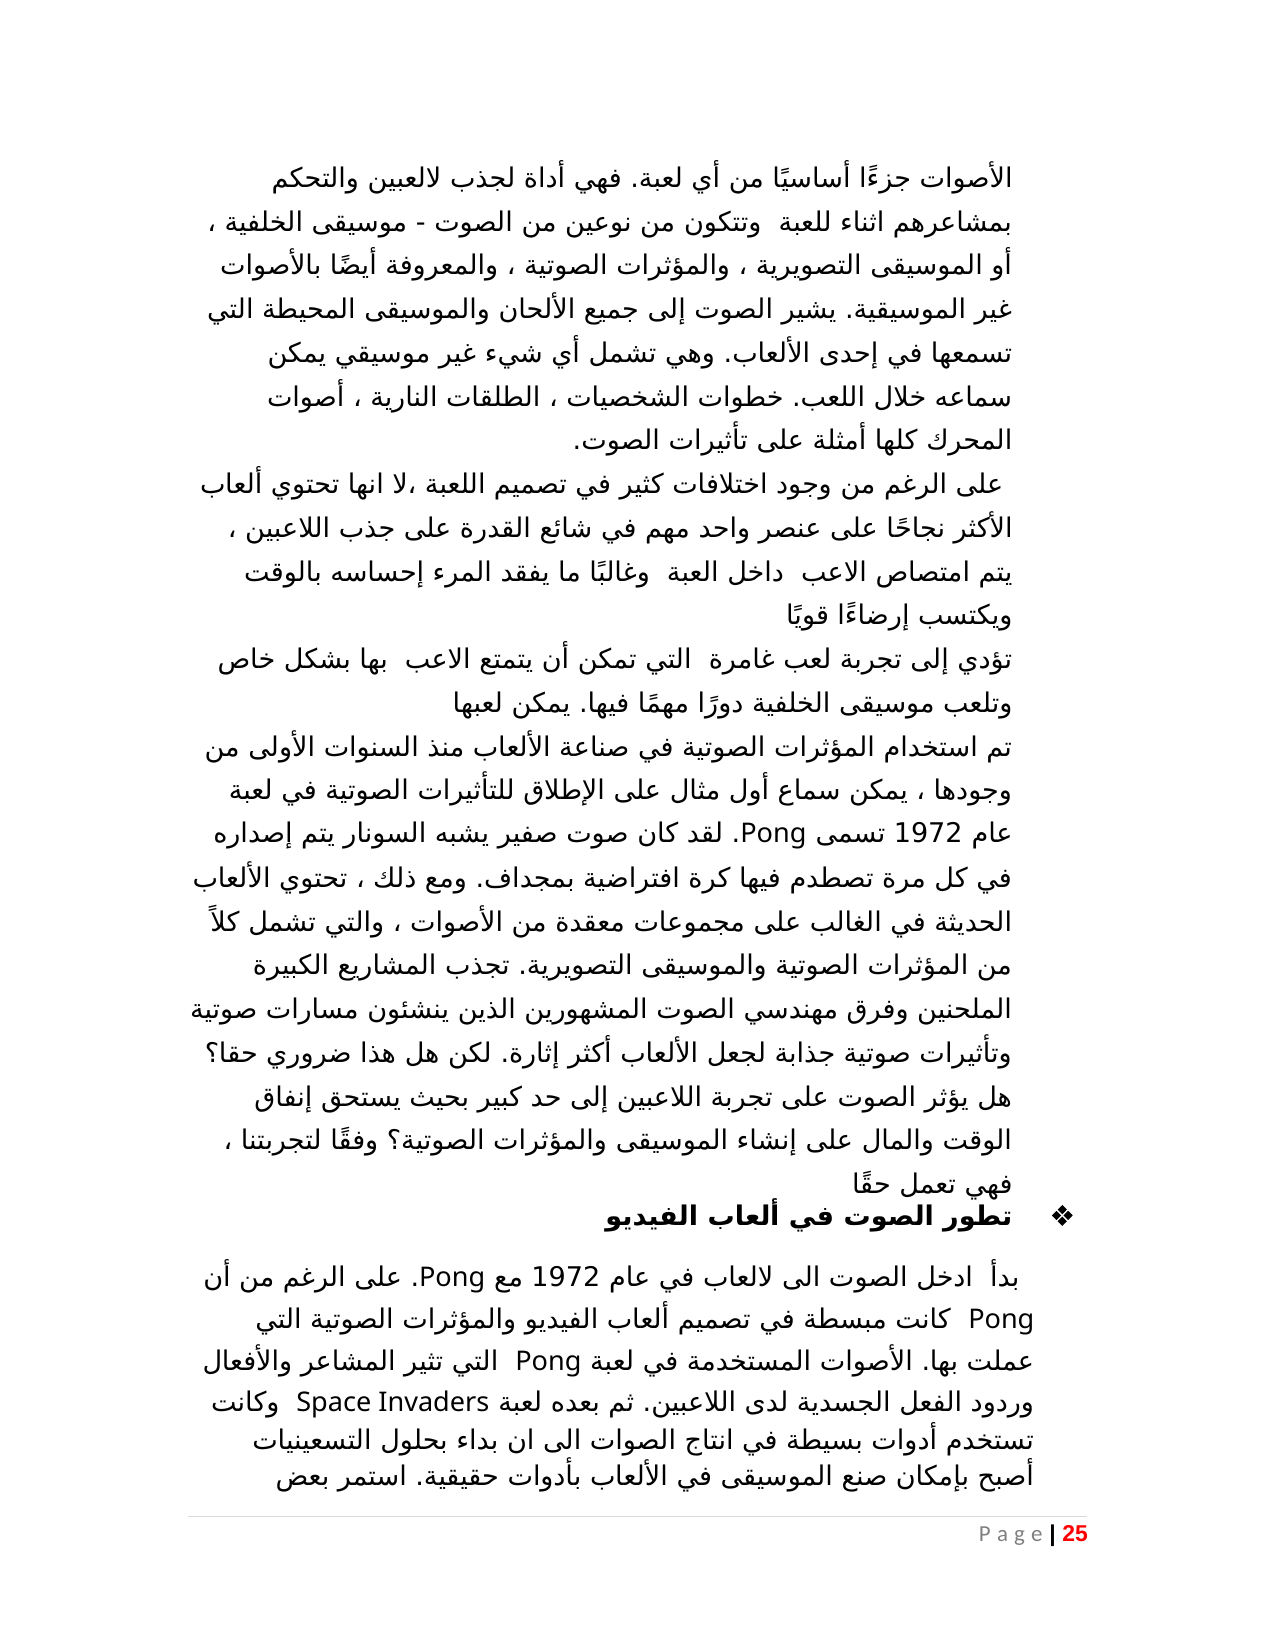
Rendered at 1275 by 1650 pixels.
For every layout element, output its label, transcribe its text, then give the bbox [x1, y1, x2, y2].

list تؤدي إلى تجربة لعب غامرة التي تمكن أن يتمتع الاعب بها بشكل خاص وتلعب موسيقى الخلفية دورًا مهمًا فيها. يمكن لعبها [187, 631, 1012, 719]
list تم استخدام المؤثرات الصوتية في صناعة الألعاب منذ السنوات الأولى من وجودها ، يمكن سماع أول مثال على الإطلاق للتأثيرات الصوتية في لعبة عام 1972 تسمى Pong. لقد كان صوت صفير يشبه السونار يتم إصداره في كل مرة تصطدم فيها كرة افتراضية بمجداف. ومع ذلك ، تحتوي الألعاب الحديثة في الغالب على مجموعات معقدة من الأصوات ، والتي تشمل كلاً من المؤثرات الصوتية والموسيقى التصويرية. تجذب المشاريع الكبيرة الملحنين وفرق مهندسي الصوت المشهورين الذين ينشئون مسارات صوتية وتأثيرات صوتية جذابة لجعل الألعاب أكثر إثارة. لكن هل هذا ضروري حقا؟ هل يؤثر الصوت على تجربة اللاعبين إلى حد كبير بحيث يستحق إنفاق الوقت والمال على إنشاء الموسيقى والمؤثرات الصوتية؟ وفقًا لتجربتنا ، فهي تعمل حقًا [187, 719, 1012, 1200]
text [187, 1257, 1034, 1492]
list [187, 150, 1012, 456]
list على الرغم من وجود اختلافات كثير في تصميم اللعبة ،لا انها تحتوي ألعاب الأكثر نجاحًا على عنصر واحد مهم في شائع القدرة على جذب اللاعبين ، يتم امتصاص الاعب داخل العبة وغالبًا ما يفقد المرء إحساسه بالوقت ويكتسب إرضاءًا قويًا [187, 456, 1012, 631]
list تطور الصوت في ألعاب الفيديو [187, 1200, 1050, 1232]
